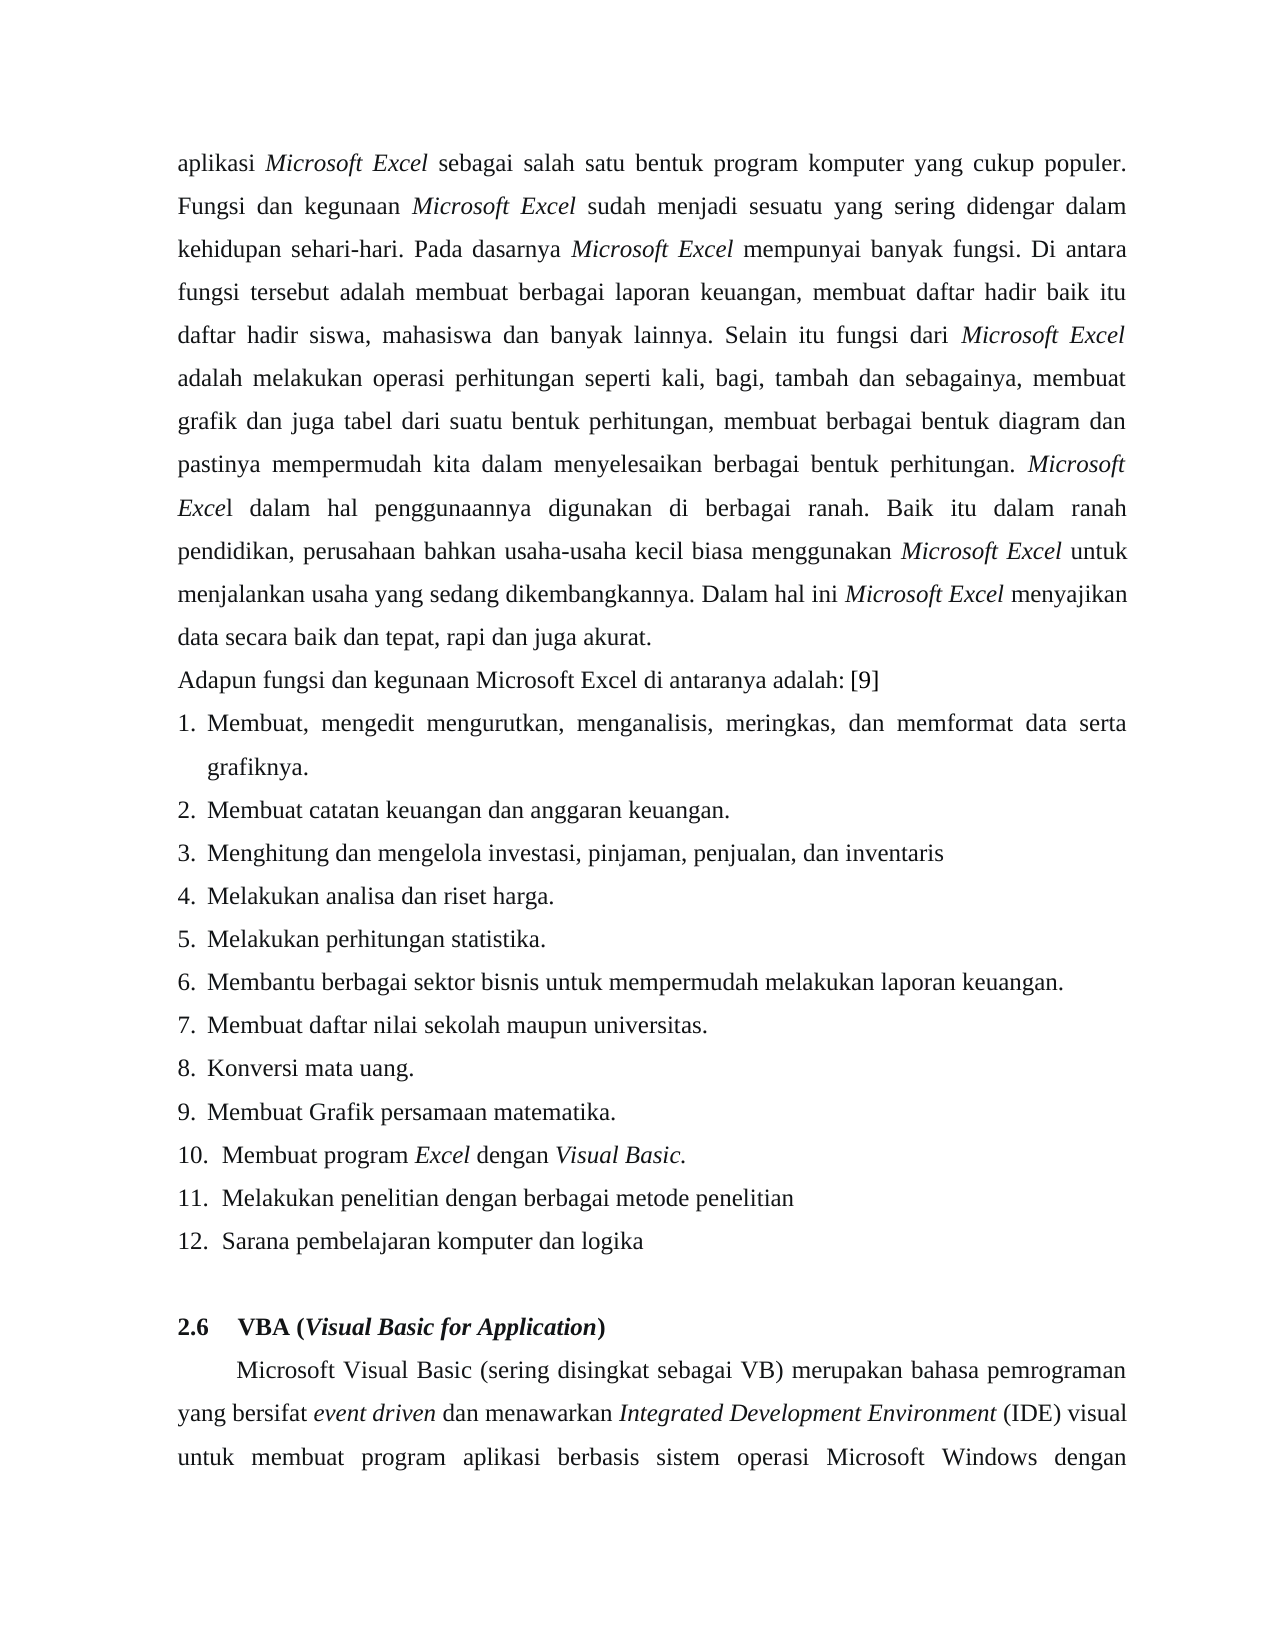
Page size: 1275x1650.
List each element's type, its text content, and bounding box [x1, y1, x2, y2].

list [177, 148, 1127, 651]
list Membuat Grafik persamaan matematika. [177, 1097, 1127, 1125]
list Konversi mata uang. [177, 1053, 1127, 1082]
list Melakukan analisa dan riset harga. [177, 881, 1127, 910]
list Melakukan perhitungan statistika. [177, 924, 1127, 953]
list Menghitung dan mengelola investasi, pinjaman, penjualan, dan inventaris [177, 838, 1127, 867]
list Membuat catatan keuangan dan anggaran keuangan. [177, 795, 1127, 823]
list Sarana pembelajaran komputer dan logika [177, 1226, 1127, 1255]
list Membantu berbagai sektor bisnis untuk mempermudah melakukan laporan keuangan. [177, 967, 1127, 996]
list Membuat daftar nilai sekolah maupun universitas. [177, 1010, 1127, 1039]
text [177, 1355, 1127, 1470]
list Adapun fungsi dan kegunaan Microsoft Excel di antaranya adalah: [177, 665, 1127, 694]
list Membuat, mengedit mengurutkan, menganalisis, meringkas, dan memformat data serta grafiknya. [177, 708, 1127, 780]
subtitle VBA (Visual Basic for Application) [177, 1312, 1127, 1341]
list Membuat program Excel dengan Visual Basic. [177, 1140, 1127, 1168]
list Melakukan penelitian dengan berbagai metode penelitian [177, 1183, 1127, 1212]
